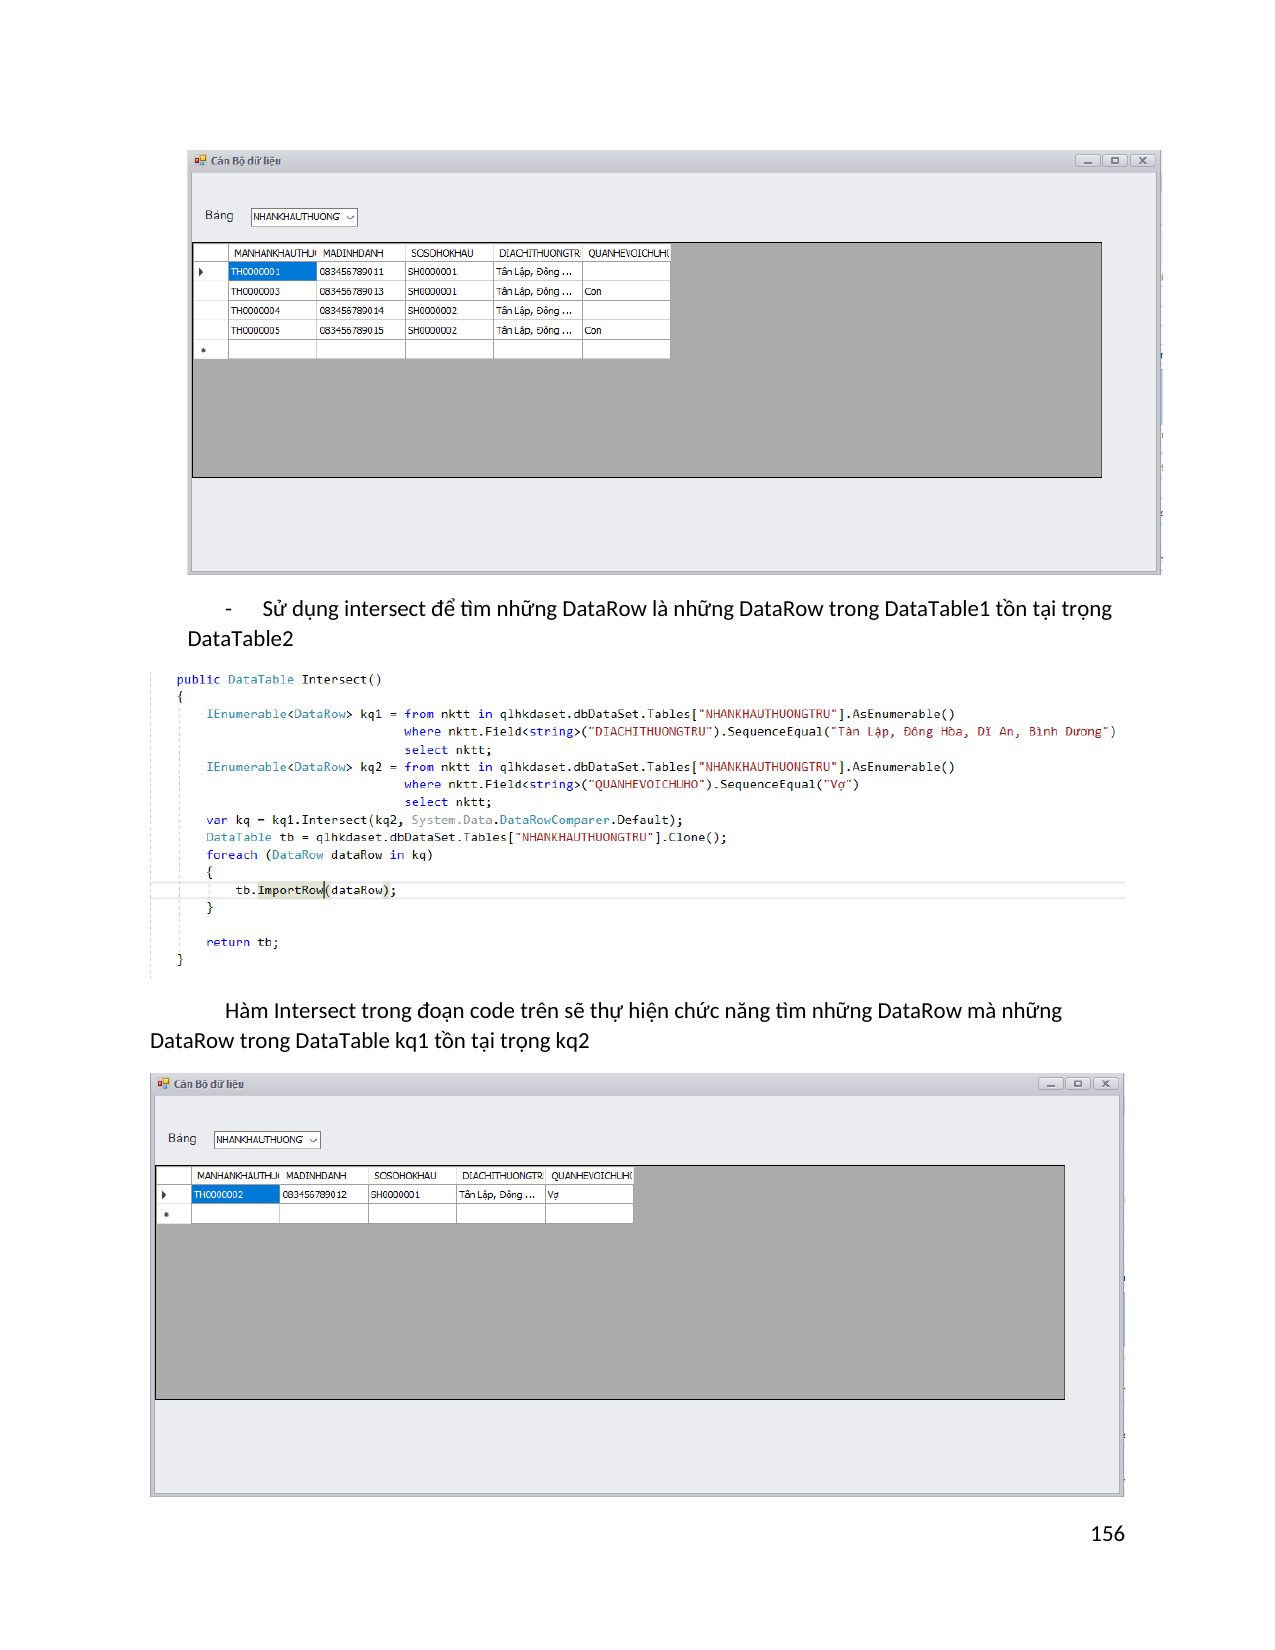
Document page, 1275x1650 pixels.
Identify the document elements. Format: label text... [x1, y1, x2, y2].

picture [187, 150, 1163, 575]
list Sử dụng intersect để tìm những DataRow là những DataRow trong DataTable1 tồn tại trọng DataTable2 [187, 594, 1125, 652]
picture [150, 1073, 1125, 1497]
text Hàm Intersect trong đoạn code trên sẽ thự hiện chức năng tìm những DataRow mà những DataRow trong DataTable kq1 tồn tại trọng kq2 [150, 996, 1125, 1054]
picture [150, 671, 1125, 978]
